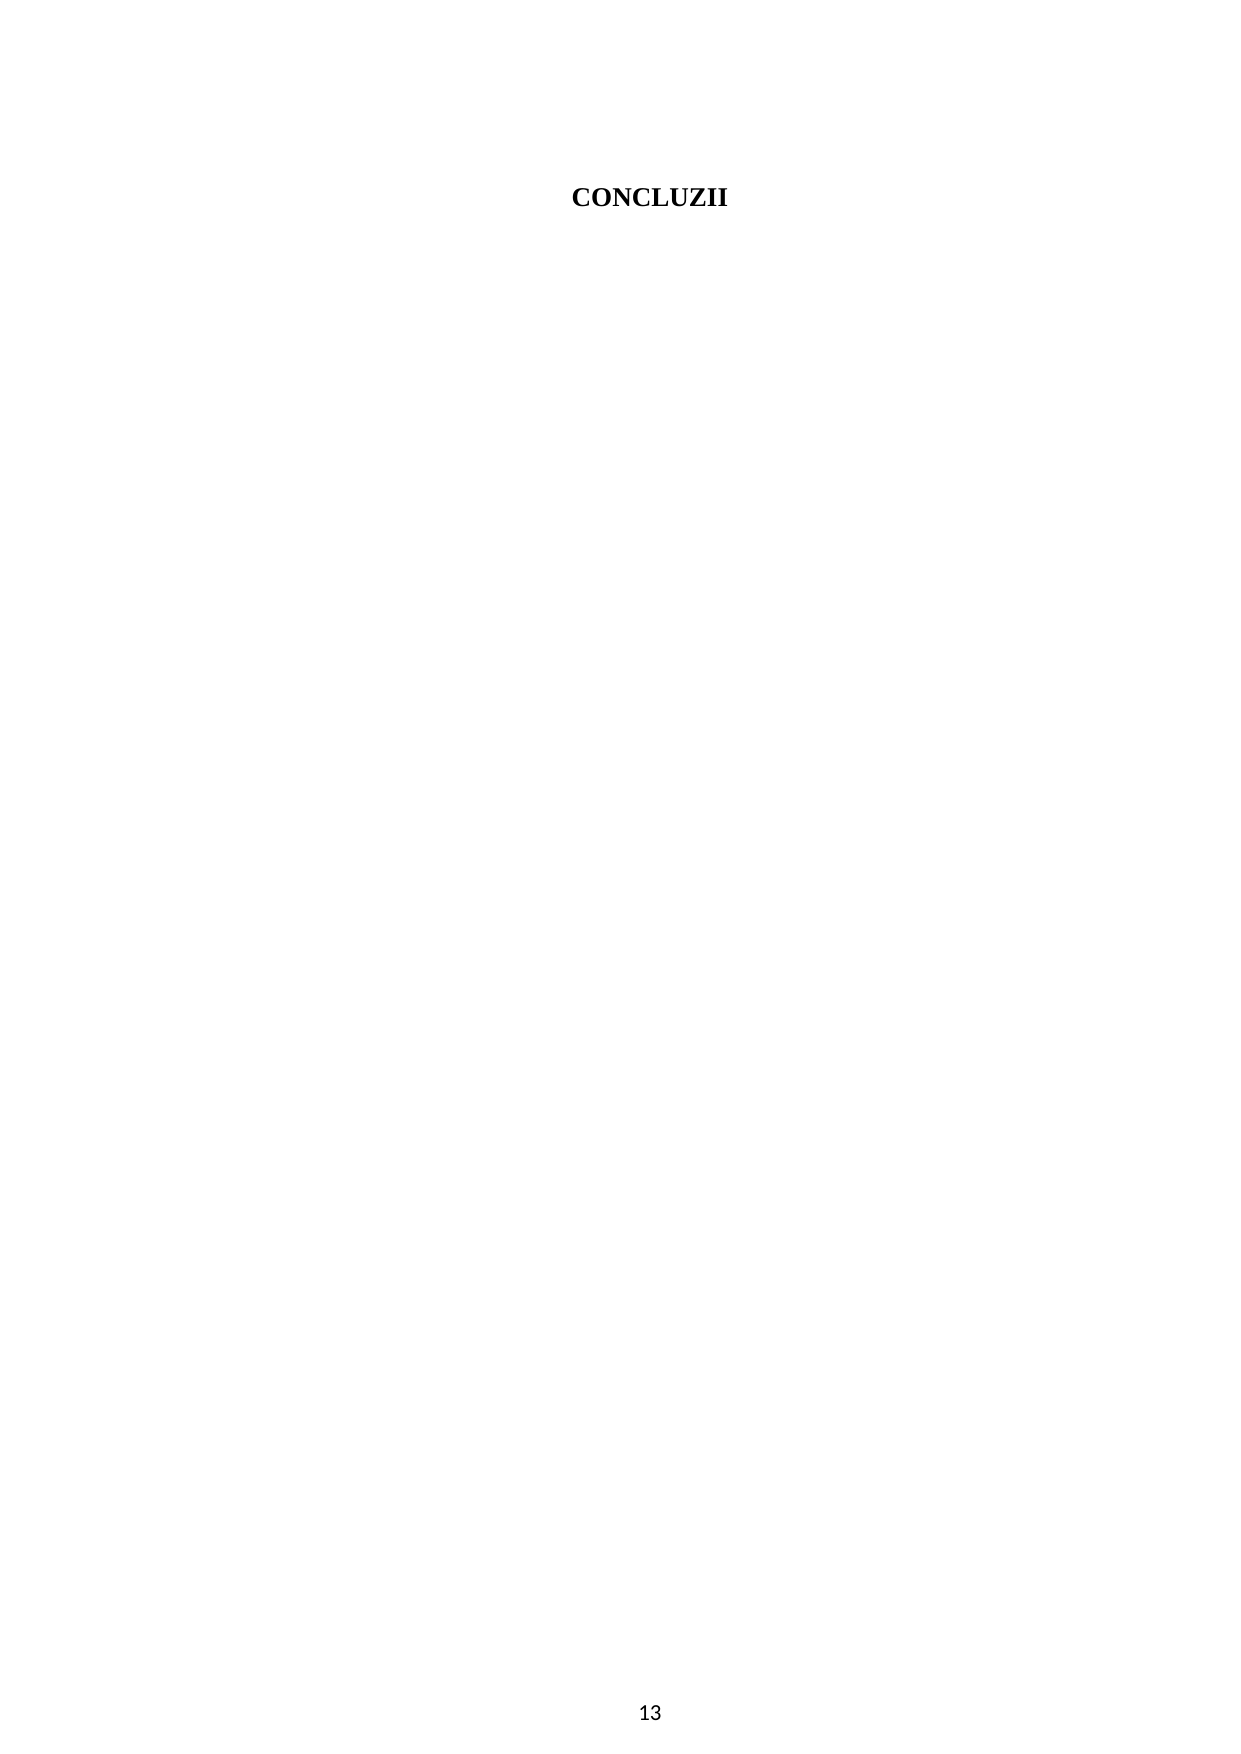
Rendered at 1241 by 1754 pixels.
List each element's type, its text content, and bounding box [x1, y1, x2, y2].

subtitle CONCLUZII [118, 181, 1181, 212]
